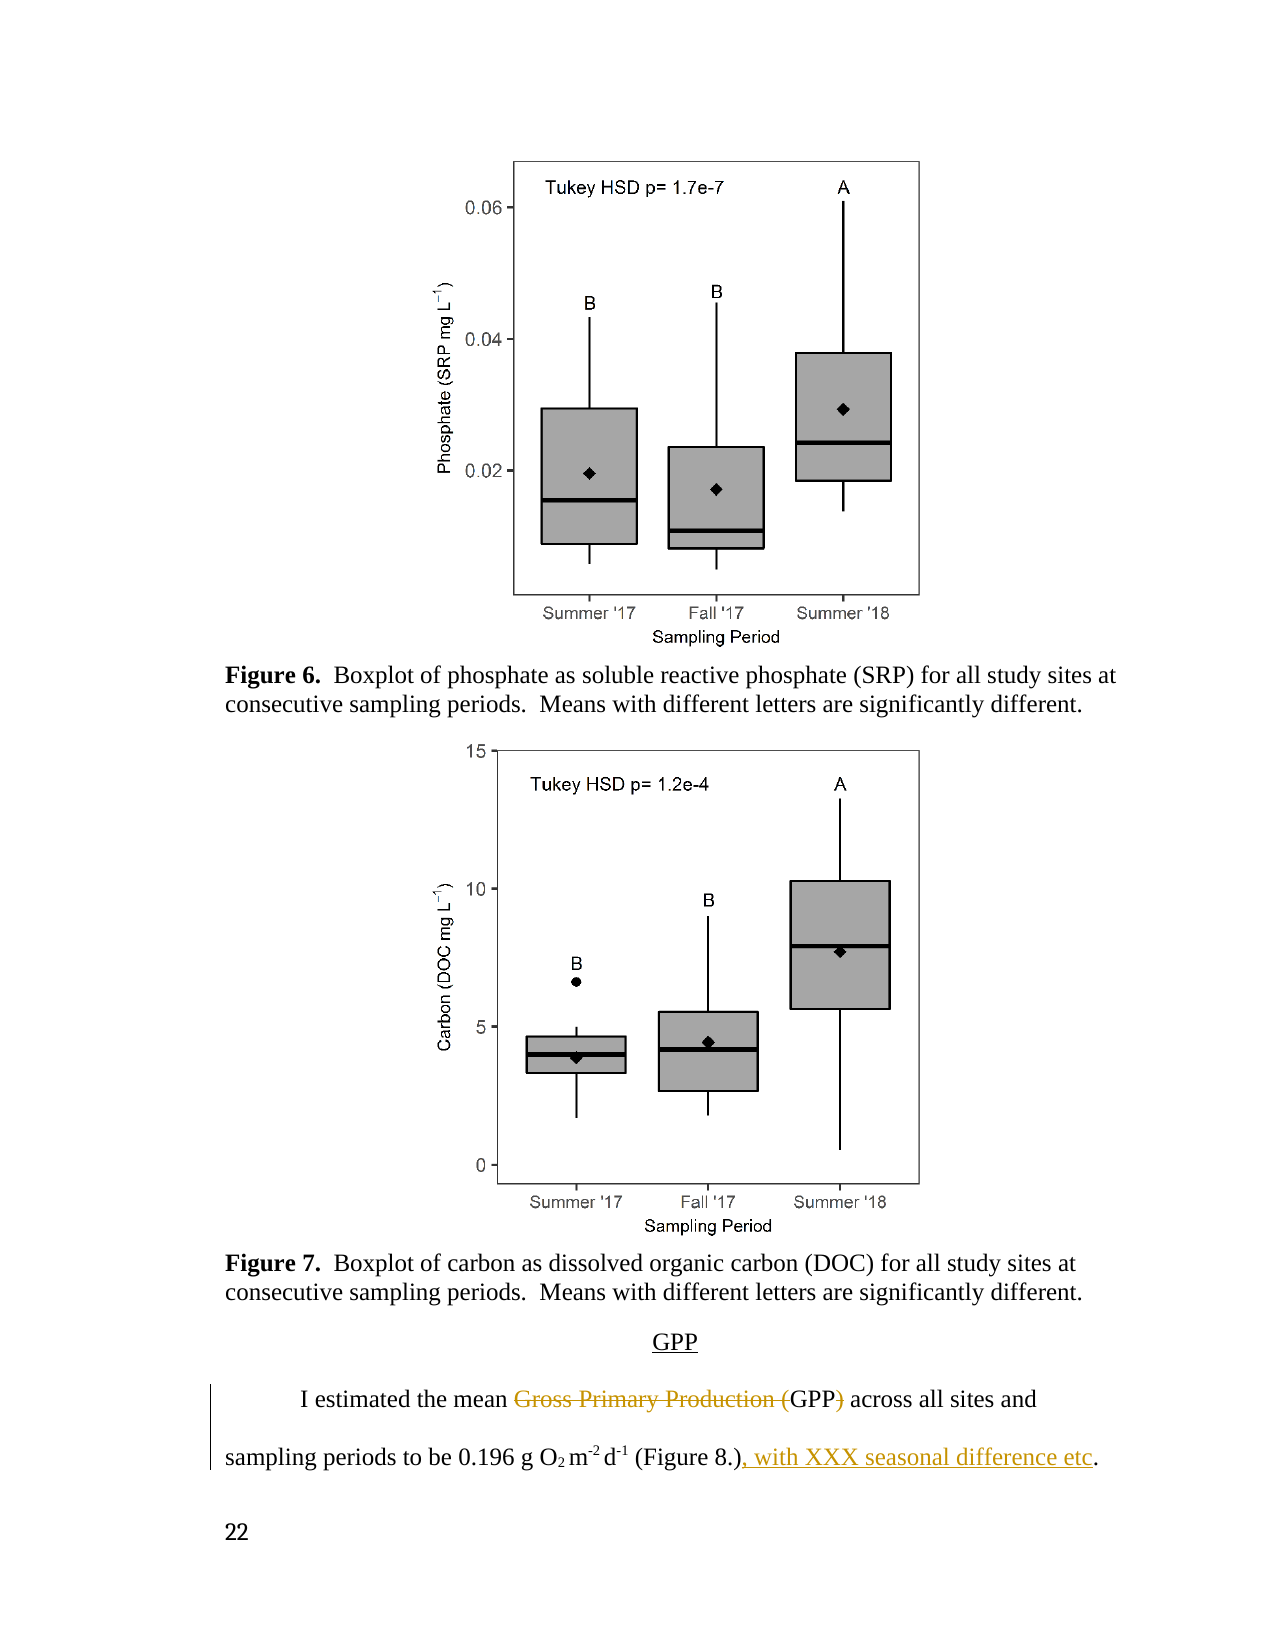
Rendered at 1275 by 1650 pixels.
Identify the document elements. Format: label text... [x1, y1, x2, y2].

text Figure 7. Boxplot of carbon as dissolved organic carbon (DOC) for all study sites at consecutive sampling periods. Means with different letters are significantly different. [225, 1248, 1125, 1306]
text Figure 6. Boxplot of phosphate as soluble reactive phosphate (SRP) for all study sites at consecutive sampling periods. Means with different letters are significantly different. [225, 660, 1125, 717]
picture [420, 150, 930, 660]
picture [420, 738, 930, 1249]
text GPP [225, 1327, 1125, 1355]
text I estimated the mean GPP across all sites and sampling periods to be 0.196 g O2 m-2 d-1 (Figure 8.). [225, 1384, 1125, 1470]
